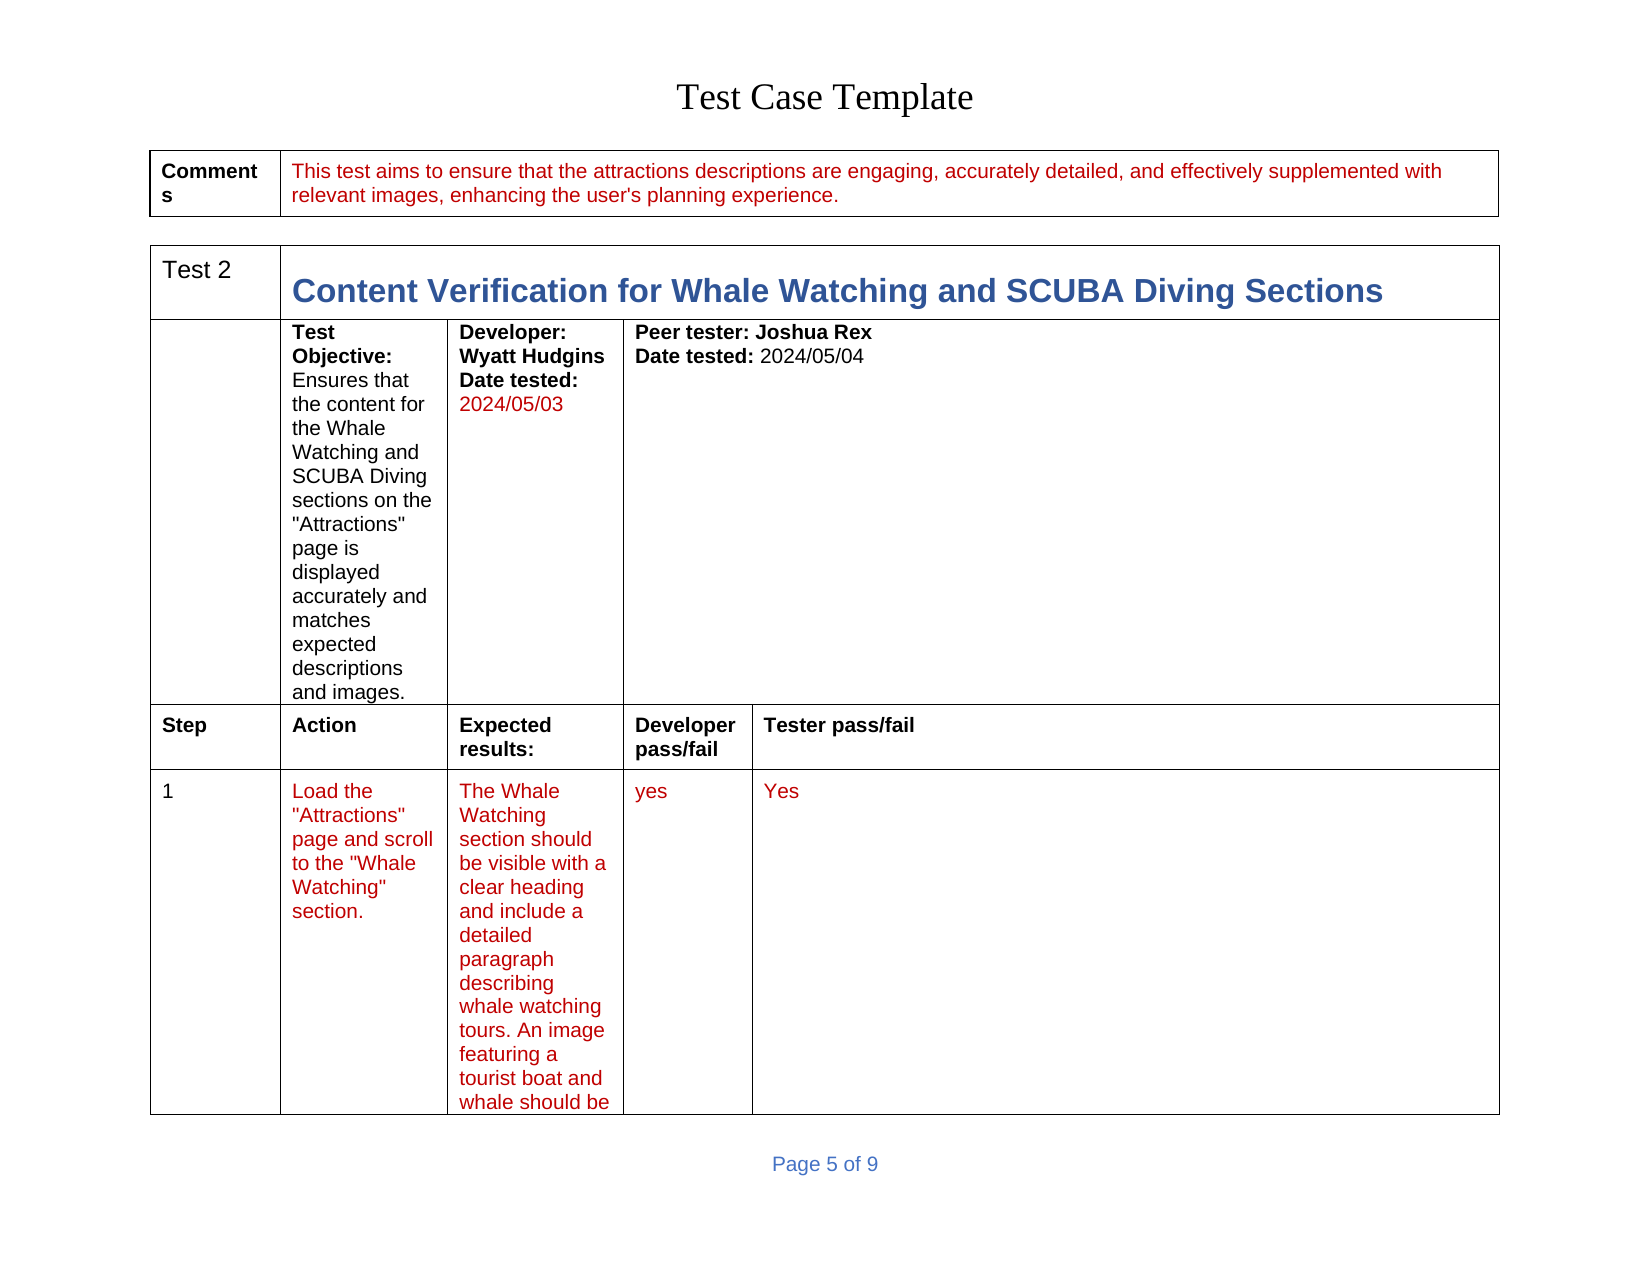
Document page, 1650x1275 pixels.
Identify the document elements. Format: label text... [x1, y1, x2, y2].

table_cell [448, 770, 623, 1114]
table_cell yes [624, 770, 752, 1114]
table_cell Peer tester: Joshua Rex Date tested: 2024/05/04 [624, 320, 1499, 704]
table_cell Developer pass/fail [624, 705, 752, 769]
table_cell [151, 320, 280, 704]
table_cell Expected results: [448, 705, 623, 769]
table_cell 1 [151, 770, 280, 1114]
table_header Test 2 [151, 246, 280, 319]
table_cell Test Objective: Ensures that the content for the Whale Watching and SCUBA Diving sections on the "Attractions" page is displayed accurately and matches expected descriptions and images. [281, 320, 447, 704]
table_cell Yes [753, 770, 1499, 1114]
table_header Content Verification for Whale Watching and SCUBA Diving Sections [281, 246, 1499, 319]
table_cell This test aims to ensure that the attractions descriptions are engaging, accurately detailed, and effectively supplemented with relevant images, enhancing the user's planning experience. [281, 151, 1498, 216]
table_cell Comments [151, 151, 280, 216]
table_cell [281, 770, 447, 1114]
table_cell Action [281, 705, 447, 769]
table_cell Step [151, 705, 280, 769]
table_cell Tester pass/fail [753, 705, 1499, 769]
table_cell Developer: Wyatt Hudgins Date tested: 2024/05/03 [448, 320, 623, 704]
